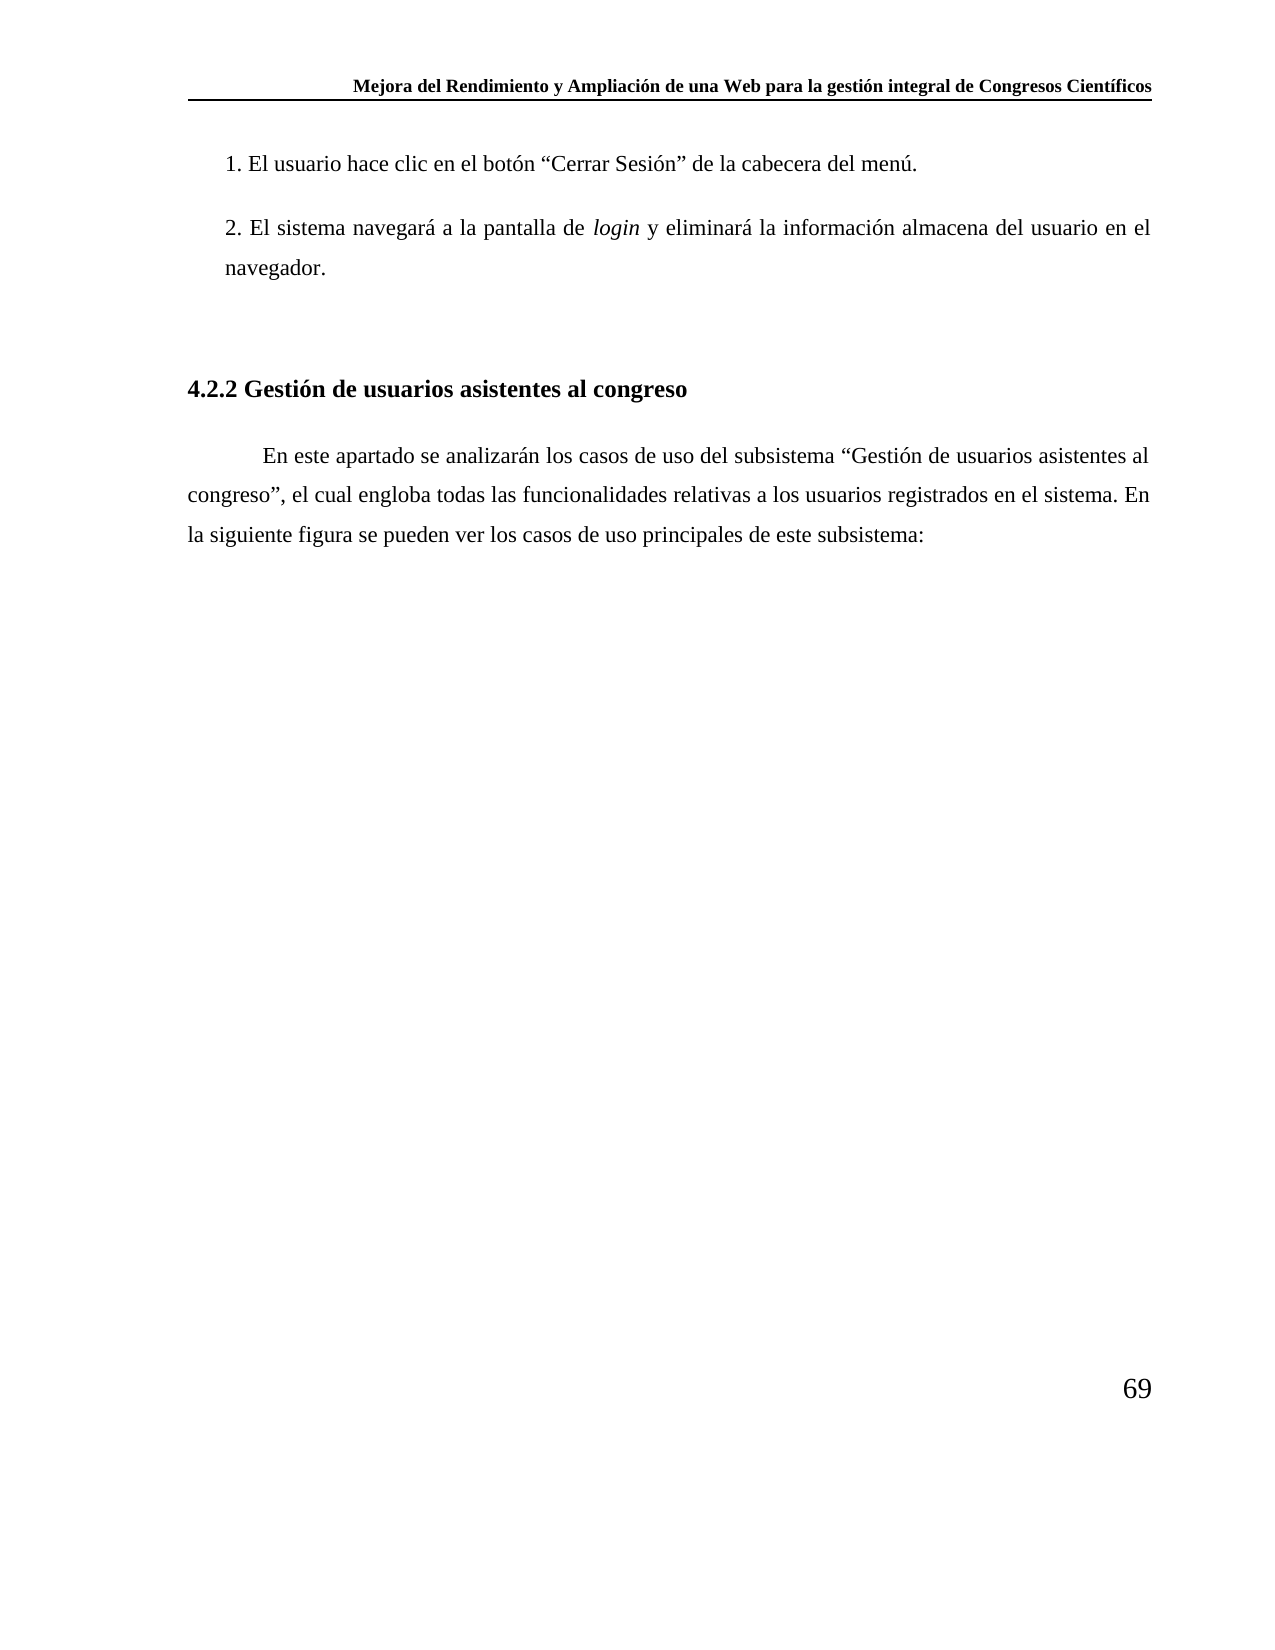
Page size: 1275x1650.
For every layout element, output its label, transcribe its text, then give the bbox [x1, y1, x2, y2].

text 1. El usuario hace clic en el botón “Cerrar Sesión” de la cabecera del menú. [225, 150, 1152, 176]
text 2. El sistema navegará a la pantalla de login y eliminará la información almacena del usuario en el navegador. [225, 214, 1152, 280]
subtitle 4.2.2 Gestión de usuarios asistentes al congreso [187, 374, 1152, 402]
text En este apartado se analizarán los casos de uso del subsistema “Gestión de usuarios asistentes al congreso”, el cual engloba todas las funcionalidades relativas a los usuarios registrados en el sistema. En la siguiente figura se pueden ver los casos de uso principales de este subsistema: [187, 442, 1152, 547]
